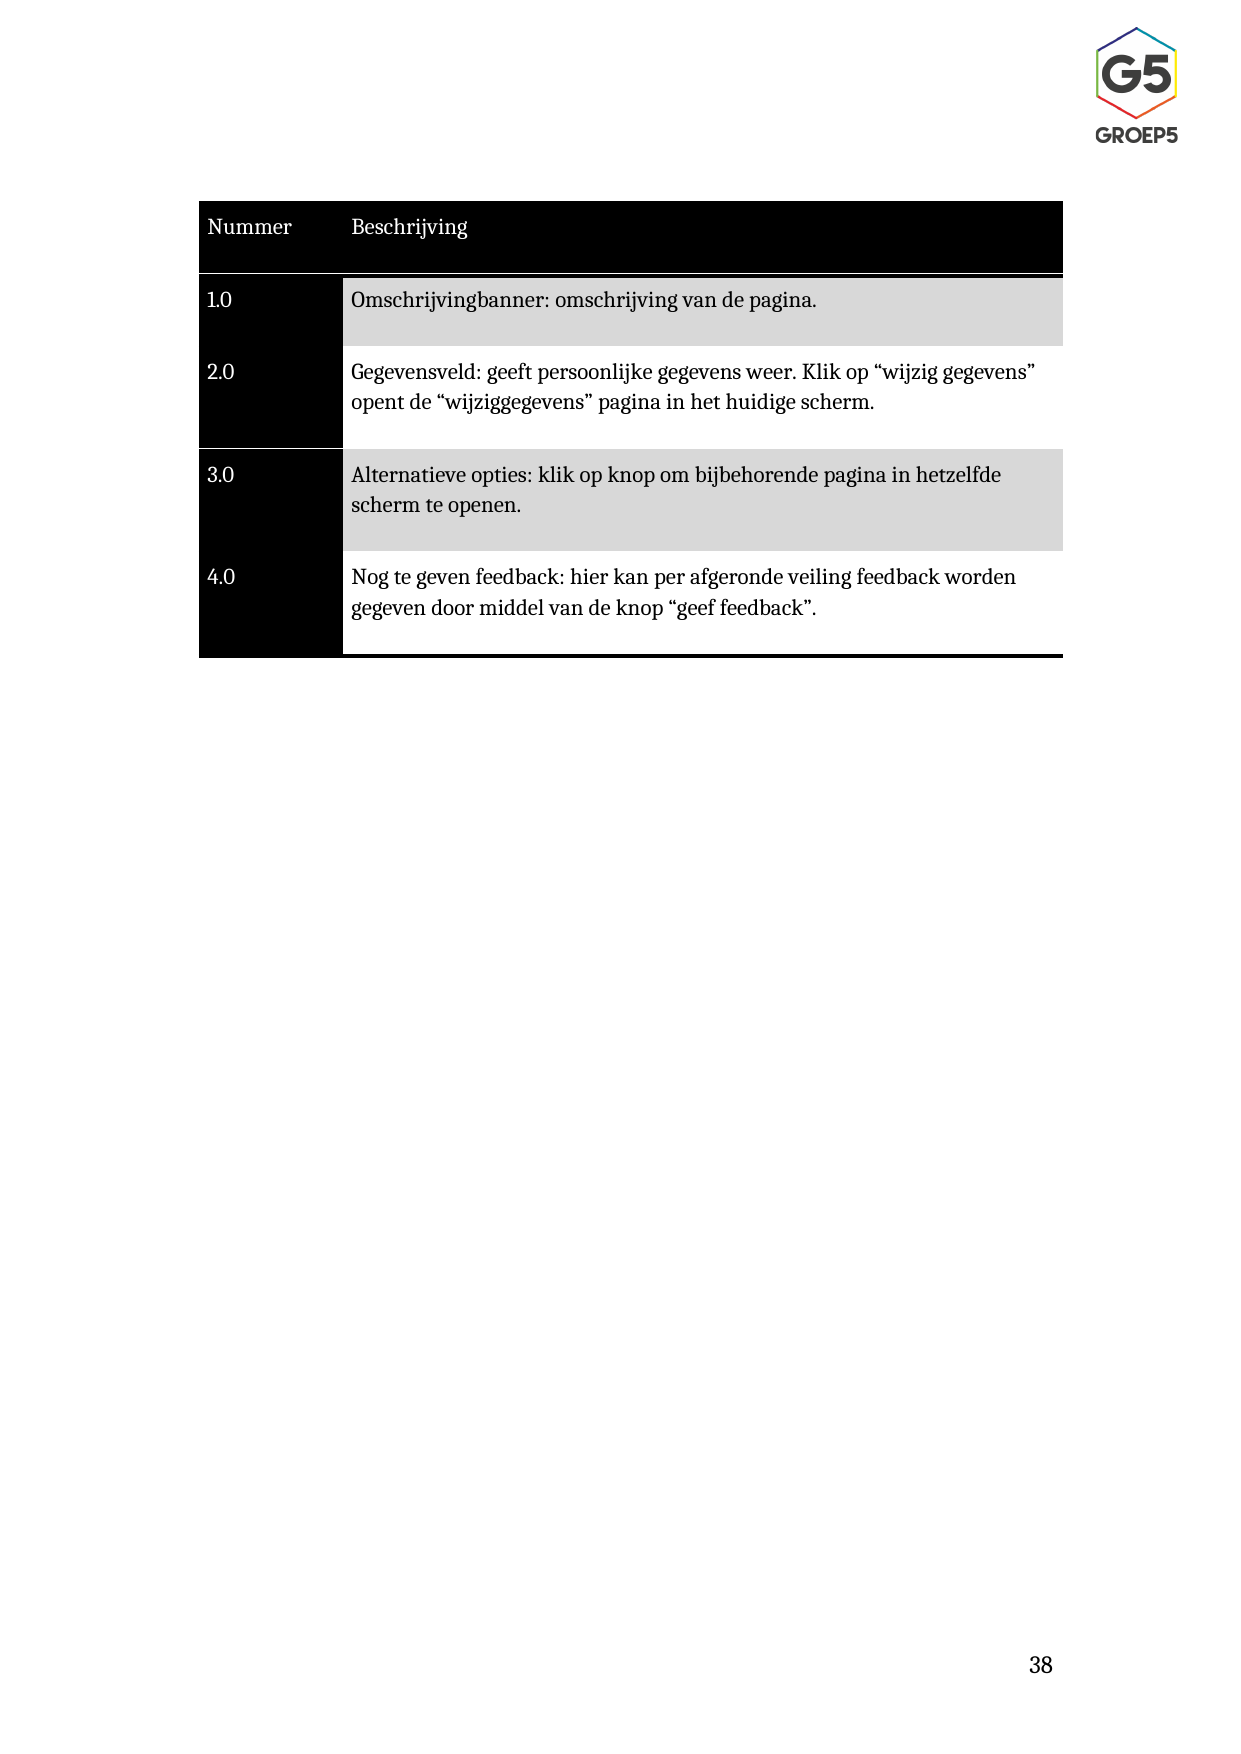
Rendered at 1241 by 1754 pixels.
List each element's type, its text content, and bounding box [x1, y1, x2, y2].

table_cell Nog te geven feedback: hier kan per afgeronde veiling feedback worden gegeven door middel van de knop “geef feedback”. [343, 551, 1063, 654]
table_header Nummer [199, 206, 343, 273]
table_cell 1.0 [199, 278, 343, 346]
picture [1095, 27, 1178, 143]
table_cell Omschrijvingbanner: omschrijving van de pagina. [343, 278, 1063, 346]
table_cell 3.0 [199, 453, 343, 551]
table_cell 2.0 [199, 351, 343, 448]
table_cell Alternatieve opties: klik op knop om bijbehorende pagina in hetzelfde scherm te openen. [343, 449, 1063, 551]
table_cell Gegevensveld: geeft persoonlijke gegevens weer. Klik op “wijzig gegevens” opent de “wijziggegevens” pagina in het huidige scherm. [343, 346, 1063, 448]
table_cell 4.0 [199, 556, 343, 654]
table_header Beschrijving [343, 206, 1063, 273]
